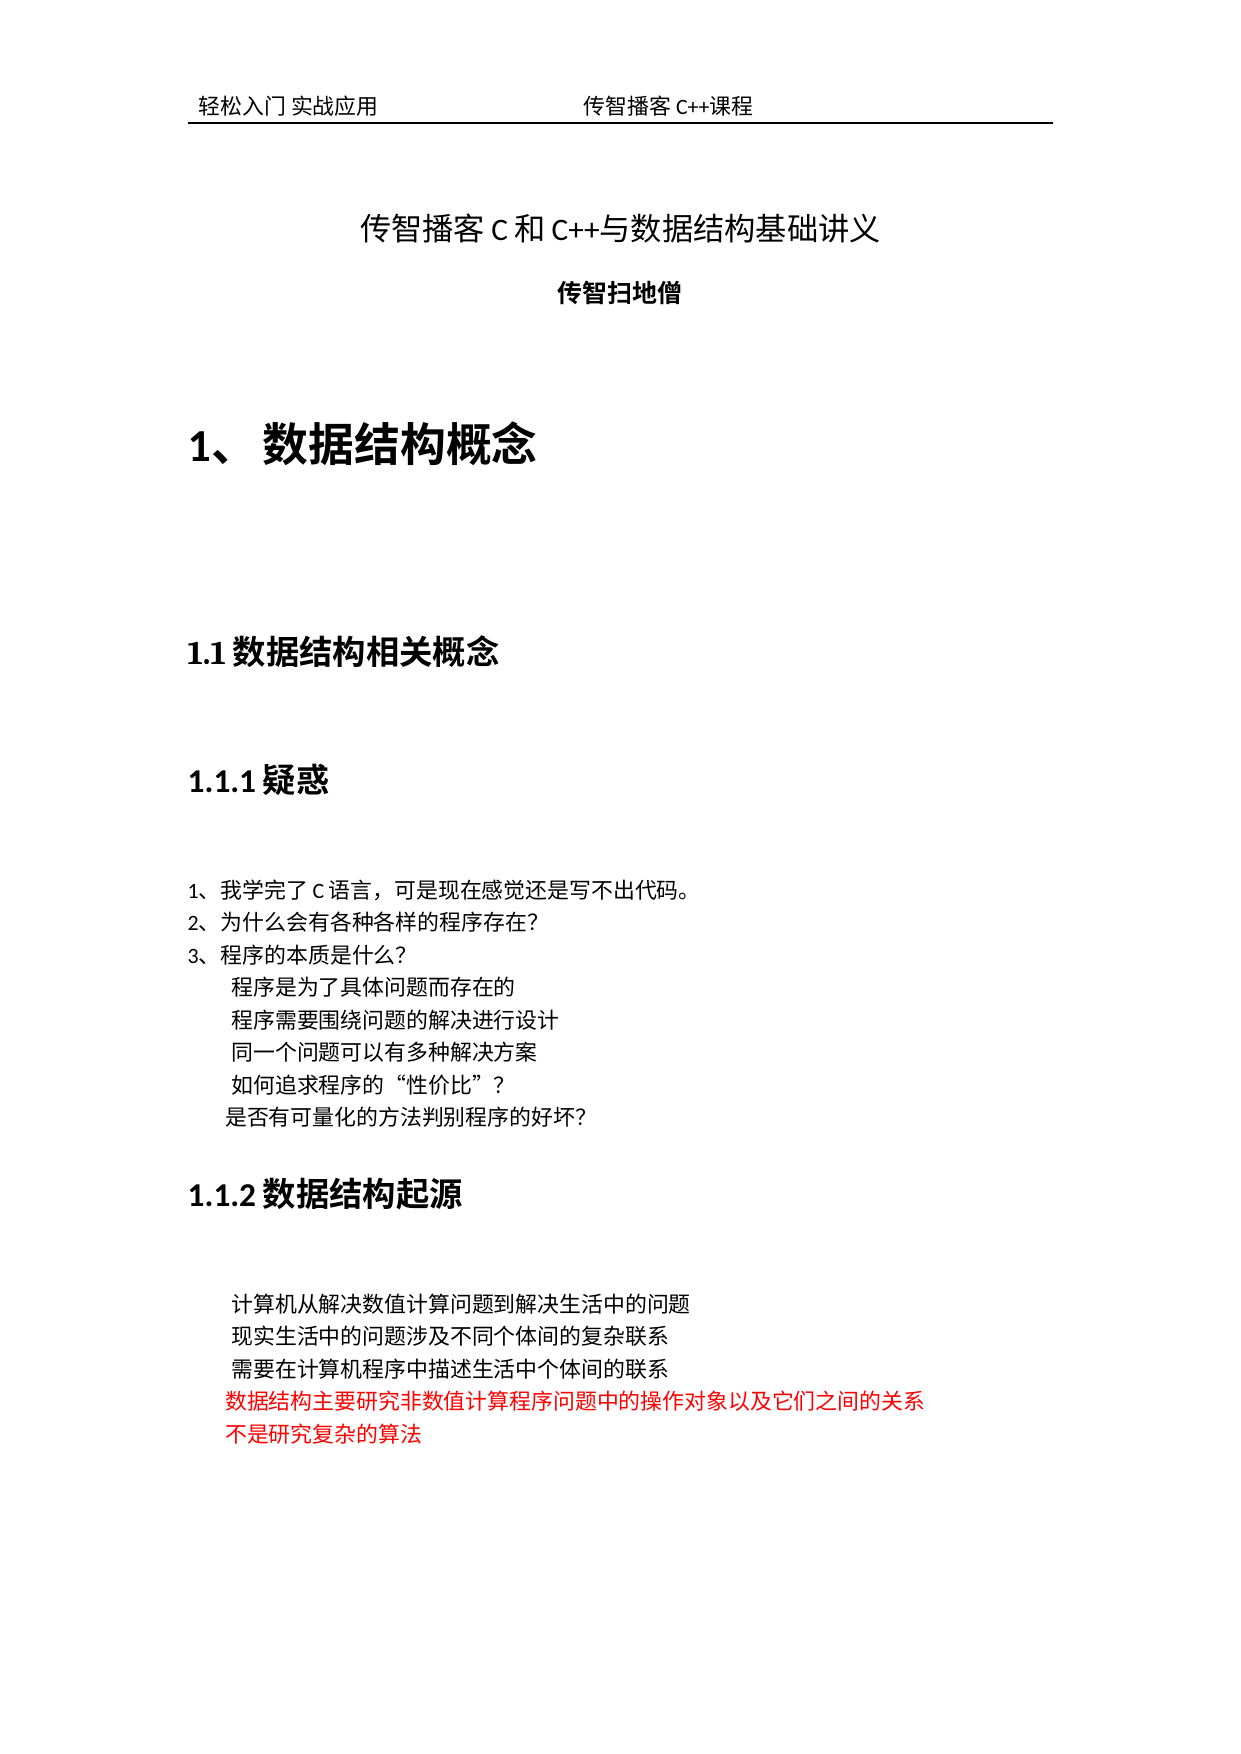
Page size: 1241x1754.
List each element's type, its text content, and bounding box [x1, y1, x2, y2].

text 计算机从解决数值计算问题到解决生活中的问题 [187, 1286, 1053, 1319]
text 传智扫地僧 [187, 259, 1053, 324]
text 如何追求程序的“性价比”？ [187, 1067, 1053, 1100]
text 现实生活中的问题涉及不同个体间的复杂联系 [187, 1319, 1053, 1351]
subtitle 1.1.1疑惑 [187, 745, 1053, 810]
text 3、程序的本质是什么？ [187, 937, 1053, 970]
text 传智播客C和C++与数据结构基础讲义 [187, 194, 1053, 259]
subtitle 1.1.2数据结构起源 [187, 1159, 1053, 1224]
text 不是研究复杂的算法 [187, 1416, 1053, 1449]
text 是否有可量化的方法判别程序的好坏？ [187, 1100, 1053, 1132]
text 需要在计算机程序中描述生活中个体间的联系 [187, 1351, 1053, 1384]
text 程序需要围绕问题的解决进行设计 [187, 1002, 1053, 1035]
text 数据结构主要研究非数值计算程序问题中的操作对象以及它们之间的关系 [187, 1384, 1053, 1416]
subtitle 1.1数据结构相关概念 [187, 618, 1053, 683]
text 程序是为了具体问题而存在的 [187, 970, 1053, 1002]
text 1、我学完了C语言，可是现在感觉还是写不出代码。 [187, 872, 1053, 905]
subtitle 数据结构概念 [187, 392, 1053, 490]
text 2、为什么会有各种各样的程序存在？ [187, 905, 1053, 937]
text 同一个问题可以有多种解决方案 [187, 1035, 1053, 1067]
